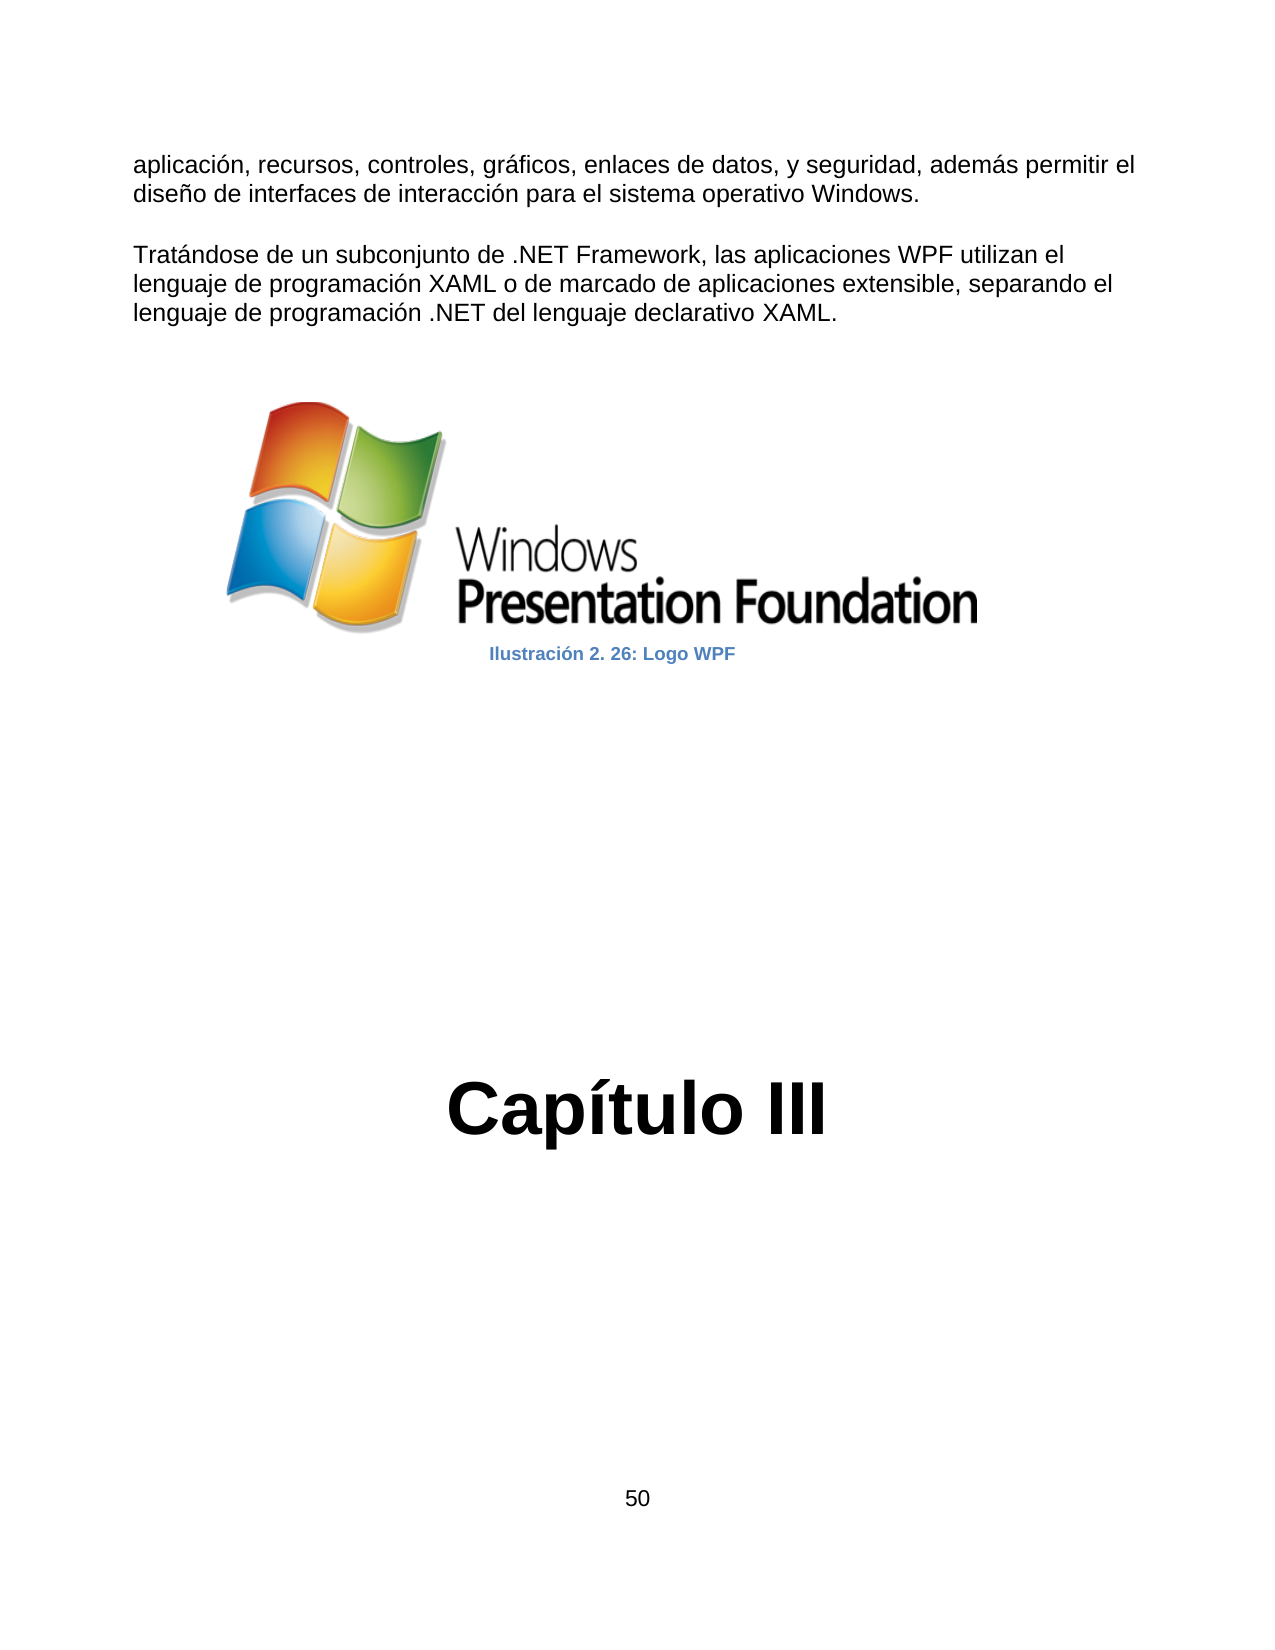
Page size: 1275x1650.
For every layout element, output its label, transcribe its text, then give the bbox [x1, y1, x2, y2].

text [133, 150, 1142, 207]
text Tratándose de un subconjunto de .NET Framework, las aplicaciones WPF utilizan el lenguaje de programación XAML o de marcado de aplicaciones extensible, separando el lenguaje de programación .NET del lenguaje declarativo XAML. [133, 241, 1142, 327]
text Capítulo III [133, 1064, 1142, 1151]
picture [226, 402, 977, 634]
